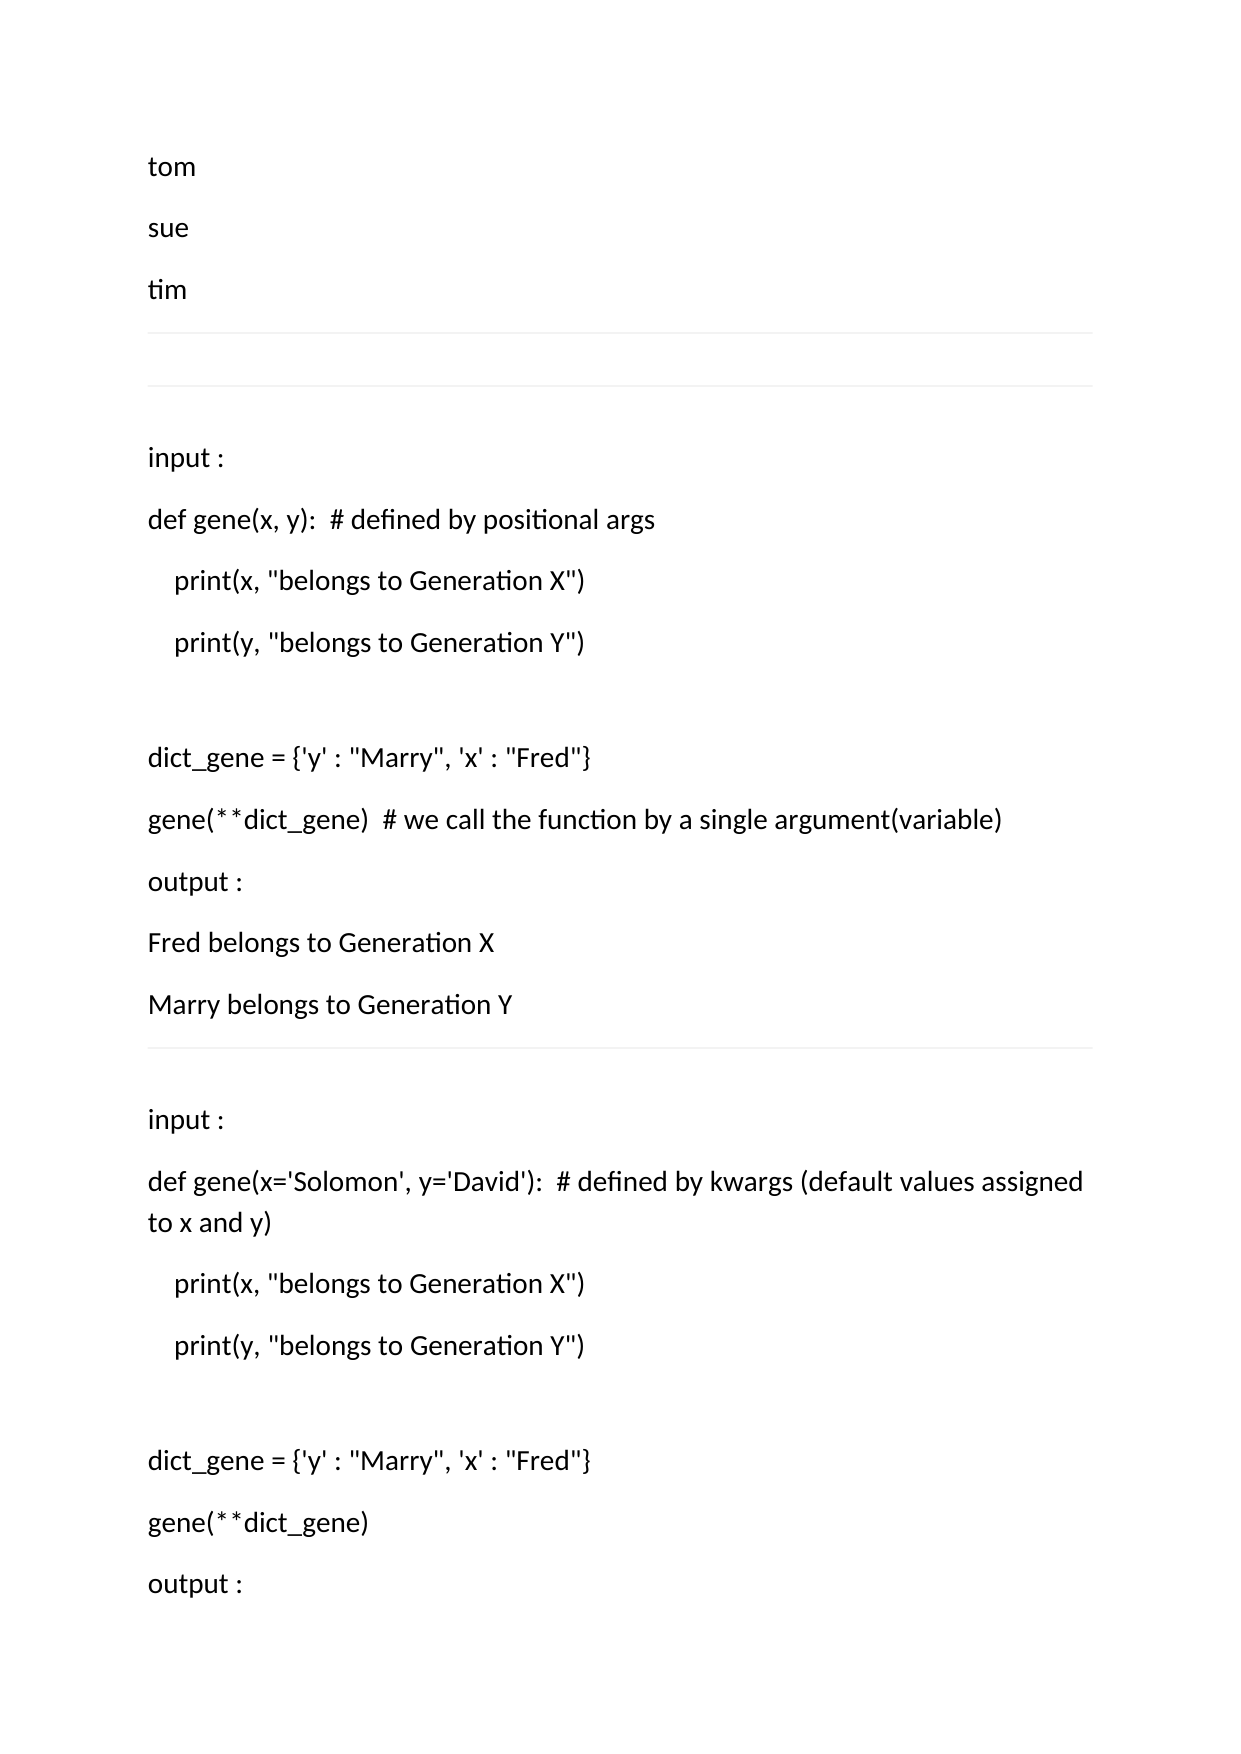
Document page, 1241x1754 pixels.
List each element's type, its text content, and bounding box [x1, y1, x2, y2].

text print(y, "belongs to Generation Y") [148, 624, 1093, 660]
text Marry belongs to Generation Y [148, 986, 1093, 1022]
text output : [148, 1566, 1093, 1601]
text def gene(x, y): # defined by positional args [148, 501, 1093, 536]
text tom [148, 148, 1093, 183]
text gene(**dict_gene) # we call the function by a single argument(variable) [148, 801, 1093, 836]
text dict_gene = {'y' : "Marry", 'x' : "Fred"} [148, 1442, 1093, 1478]
text input : [148, 439, 1093, 474]
text input : [148, 1101, 1093, 1137]
text tim [148, 271, 1093, 307]
text sue [148, 209, 1093, 245]
text print(x, "belongs to Generation X") [148, 562, 1093, 598]
text Fred belongs to Generation X [148, 924, 1093, 960]
text output : [148, 863, 1093, 898]
text dict_gene = {'y' : "Marry", 'x' : "Fred"} [148, 739, 1093, 775]
text gene(**dict_gene) [148, 1504, 1093, 1539]
text print(y, "belongs to Generation Y") [148, 1327, 1093, 1363]
text print(x, "belongs to Generation X") [148, 1265, 1093, 1301]
text def gene(x='Solomon', y='David'): # defined by kwargs (default values assigned to x and y) [148, 1163, 1093, 1239]
